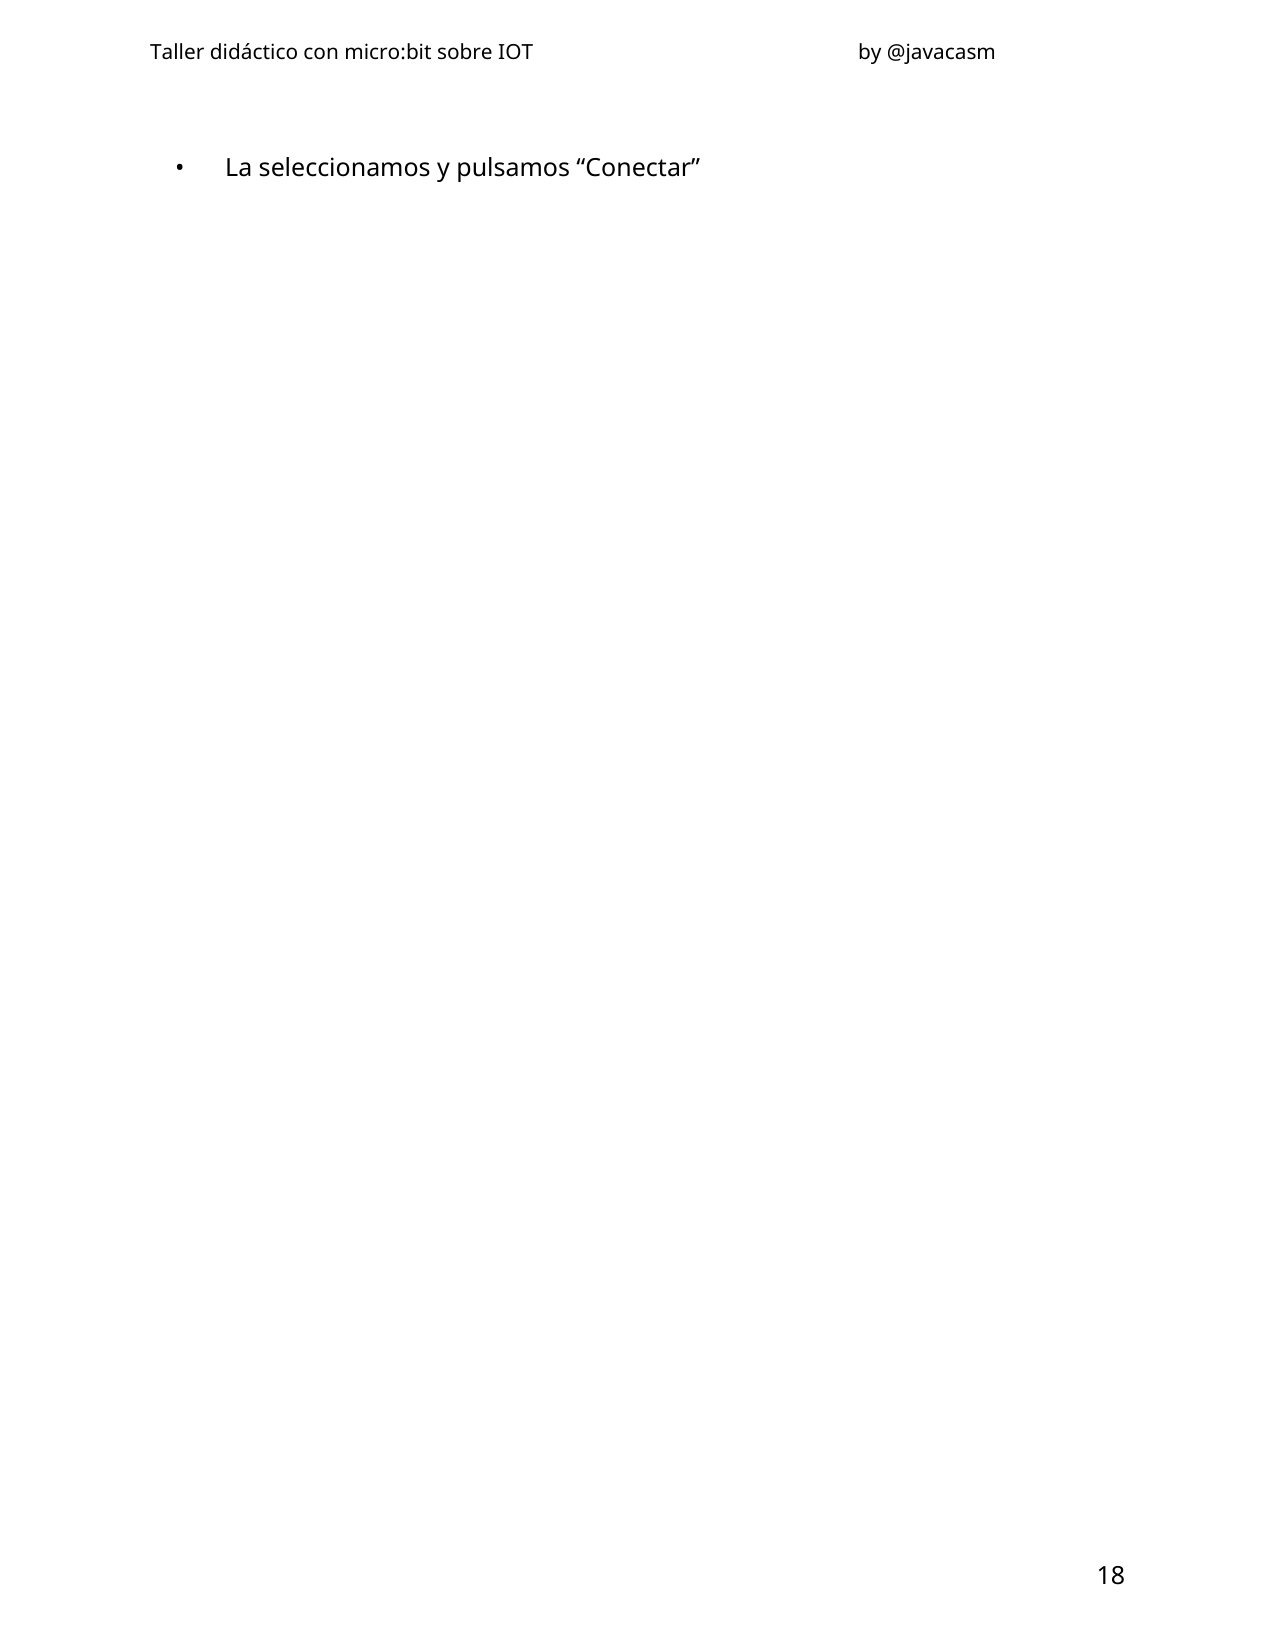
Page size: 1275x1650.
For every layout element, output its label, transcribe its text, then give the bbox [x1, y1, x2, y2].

list La seleccionamos y pulsamos “Conectar” [175, 150, 1125, 184]
